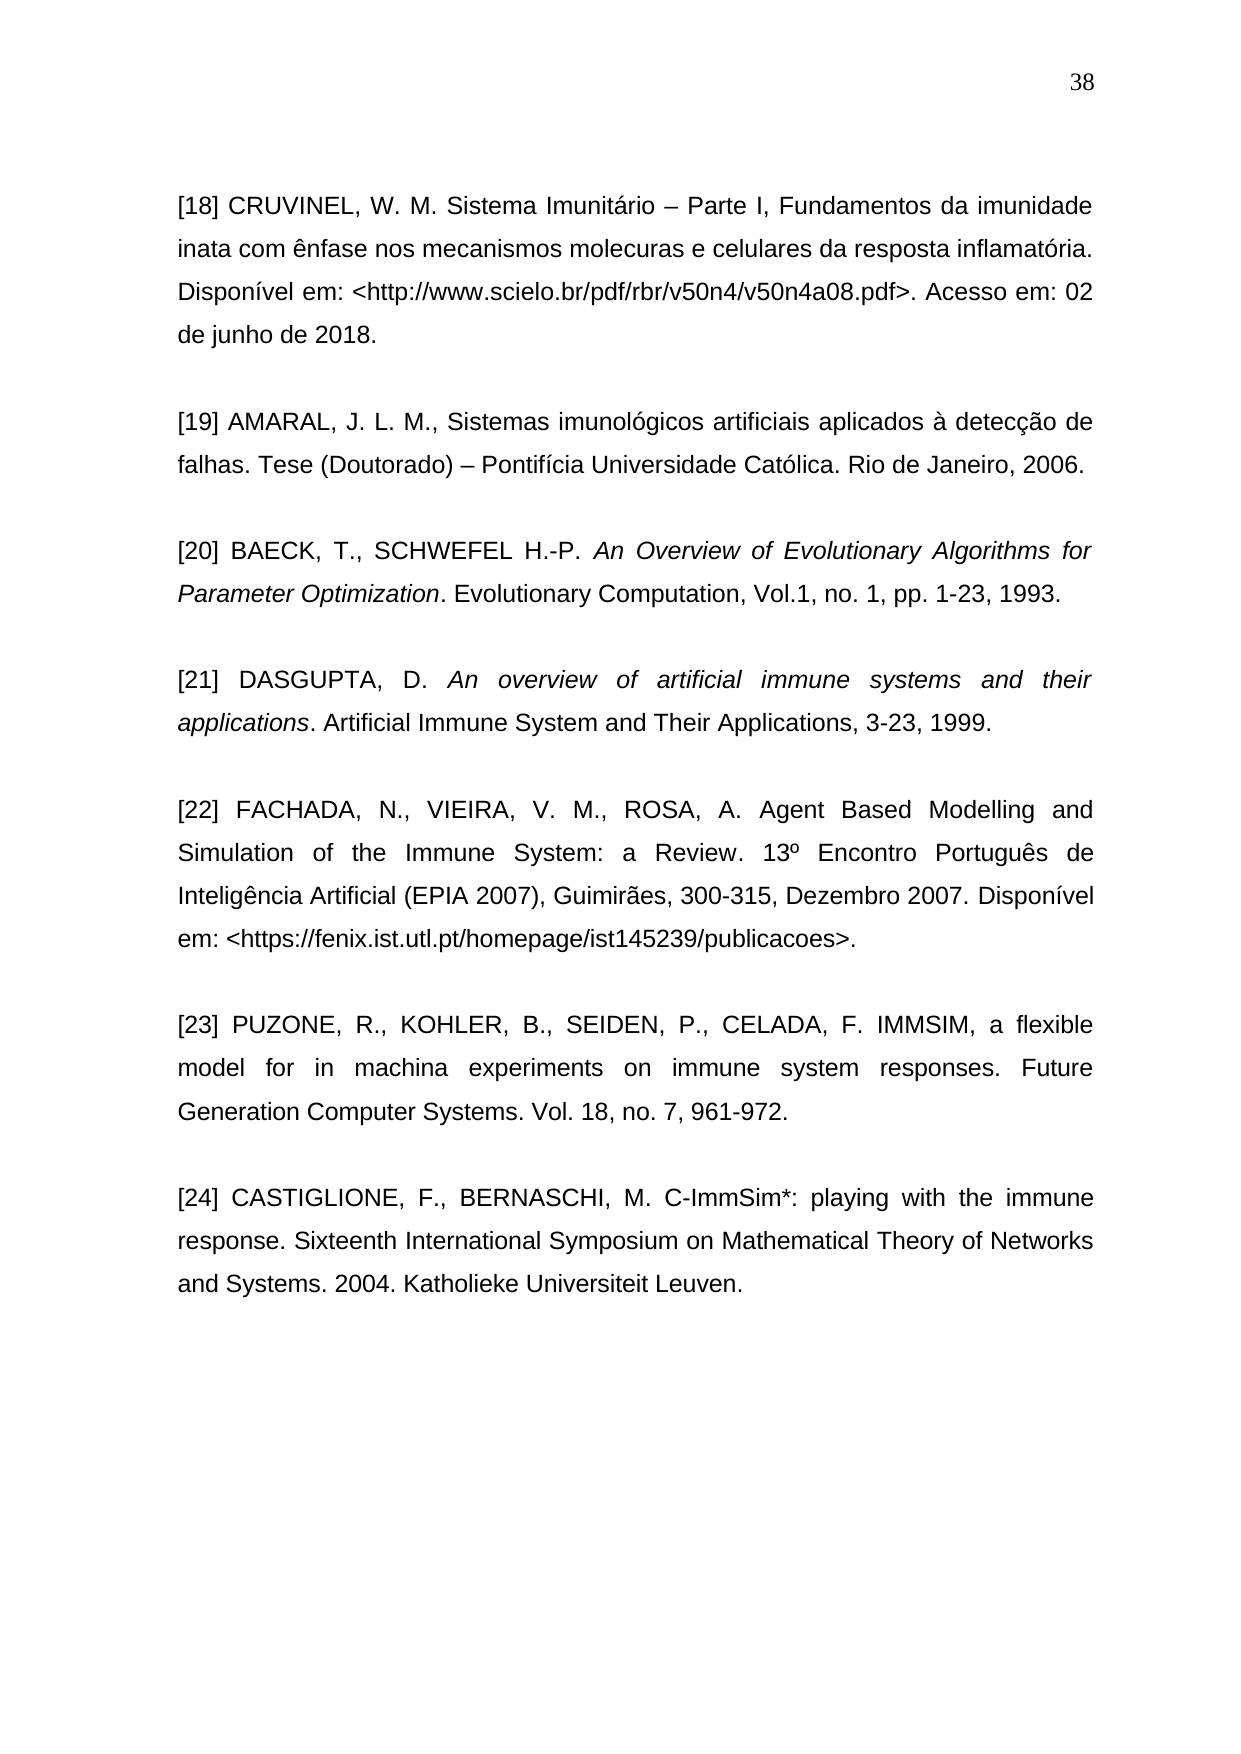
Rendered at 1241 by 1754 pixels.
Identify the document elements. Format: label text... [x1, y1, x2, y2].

text [21] DASGUPTA, D. An overview of artificial immune systems and their applications. Artificial Immune System and Their Applications, 3-23, 1999. [177, 665, 1094, 737]
text [18] CRUVINEL, W. M. Sistema Imunitário – Parte I, Fundamentos da imunidade inata com ênfase nos mecanismos molecuras e celulares da resposta inflamatória. Disponível em: <http://www.scielo.br/pdf/rbr/v50n4/v50n4a08.pdf>. Acesso em: 02 de junho de 2018. [177, 191, 1094, 349]
text [23] PUZONE, R., KOHLER, B., SEIDEN, P., CELADA, F. IMMSIM, a flexible model for in machina experiments on immune system responses. Future Generation Computer Systems. Vol. 18, no. 7, 961-972. [177, 1010, 1094, 1125]
text [22] FACHADA, N., VIEIRA, V. M., ROSA, A. Agent Based Modelling and Simulation of the Immune System: a Review. 13º Encontro Português de Inteligência Artificial (EPIA 2007), Guimirães, 300-315, Dezembro 2007. Disponível em: <https://fenix.ist.utl.pt/homepage/ist145239/publicacoes>. [177, 794, 1094, 953]
text [19] AMARAL, J. L. M., Sistemas imunológicos artificiais aplicados à detecção de falhas. Tese (Doutorado) – Pontifícia Universidade Católica. Rio de Janeiro, 2006. [177, 406, 1094, 478]
text [24] CASTIGLIONE, F., BERNASCHI, M. C-ImmSim*: playing with the immune response. Sixteenth International Symposium on Mathematical Theory of Networks and Systems. 2004. Katholieke Universiteit Leuven. [177, 1183, 1094, 1298]
text [20] BAECK, T., SCHWEFEL H.-P. An Overview of Evolutionary Algorithms for Parameter Optimization. Evolutionary Computation, Vol.1, no. 1, pp. 1-23, 1993. [177, 536, 1094, 608]
